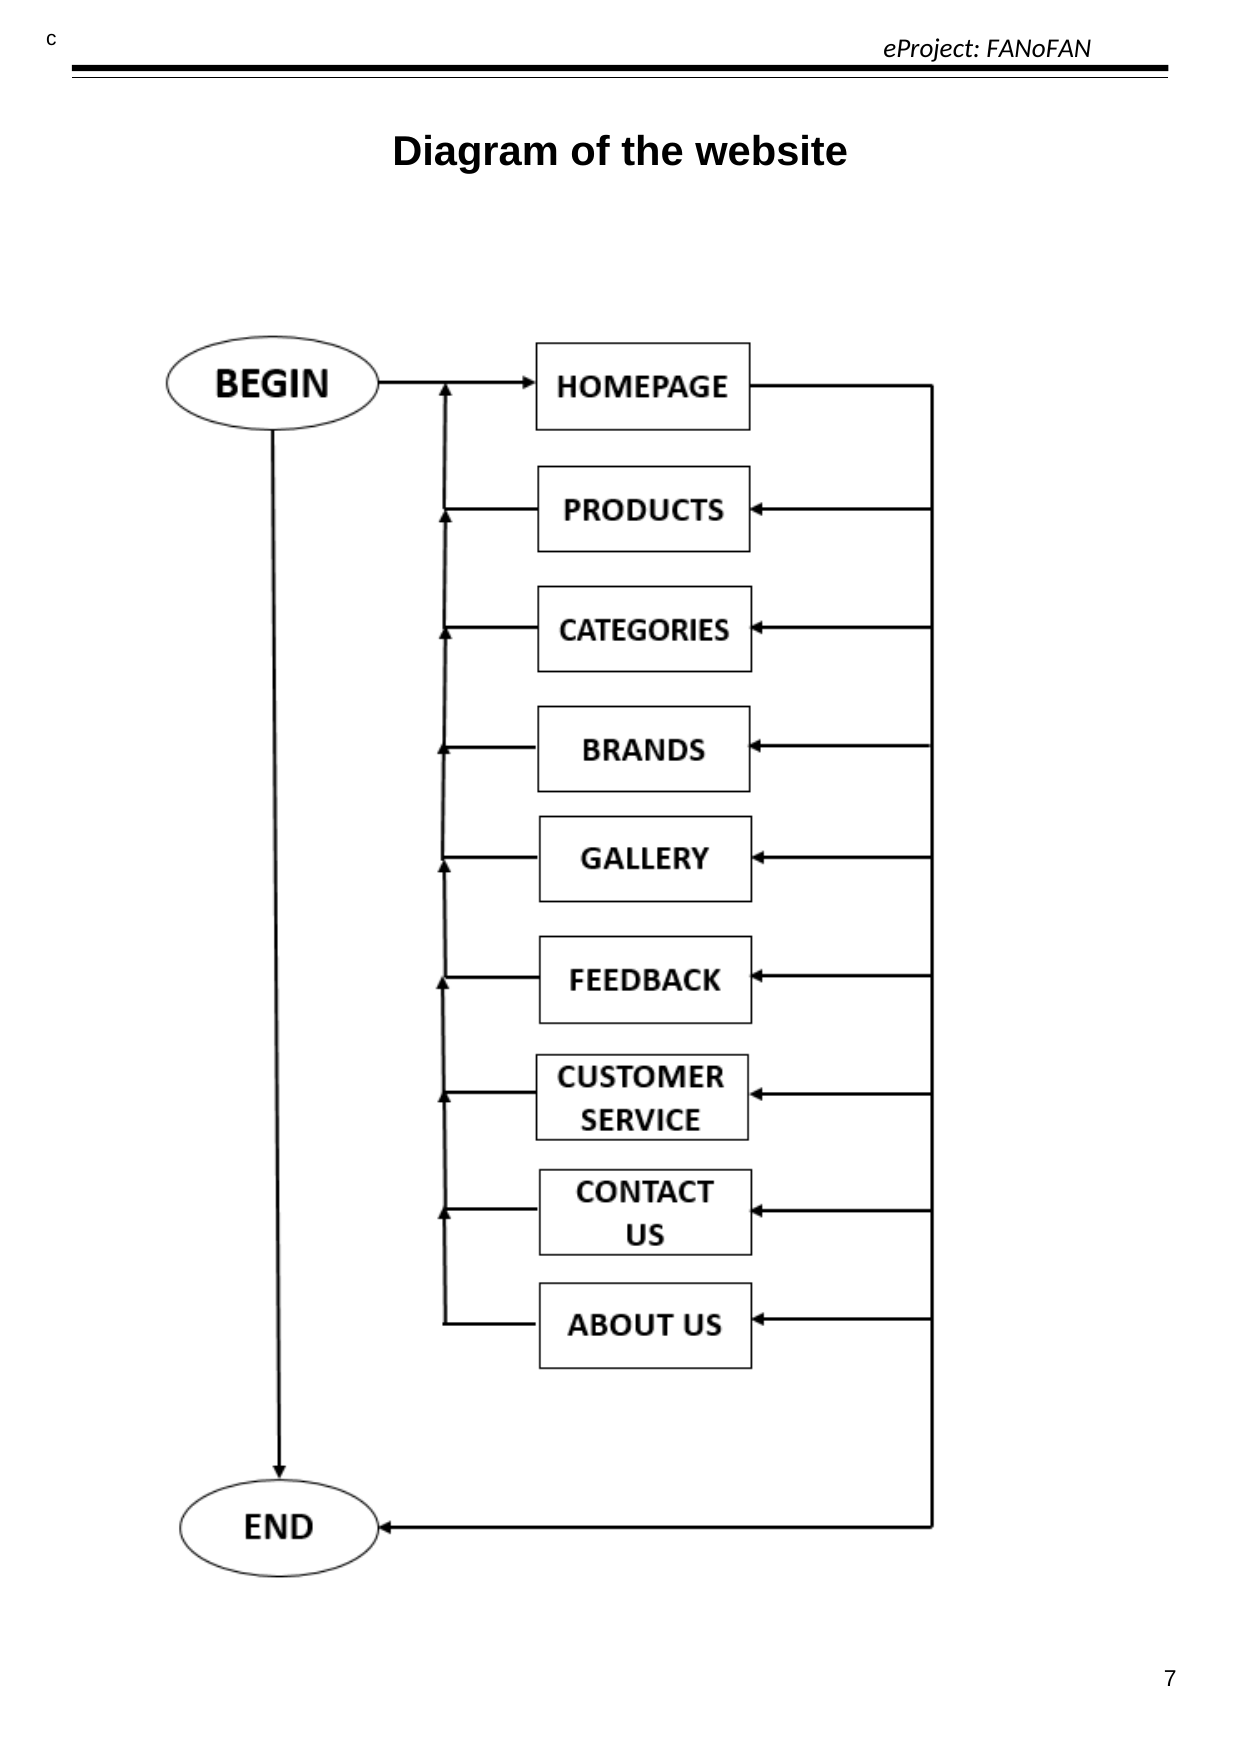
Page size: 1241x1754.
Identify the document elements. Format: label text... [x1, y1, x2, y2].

subtitle Diagram of the website [392, 126, 1176, 174]
picture [143, 321, 1079, 1596]
